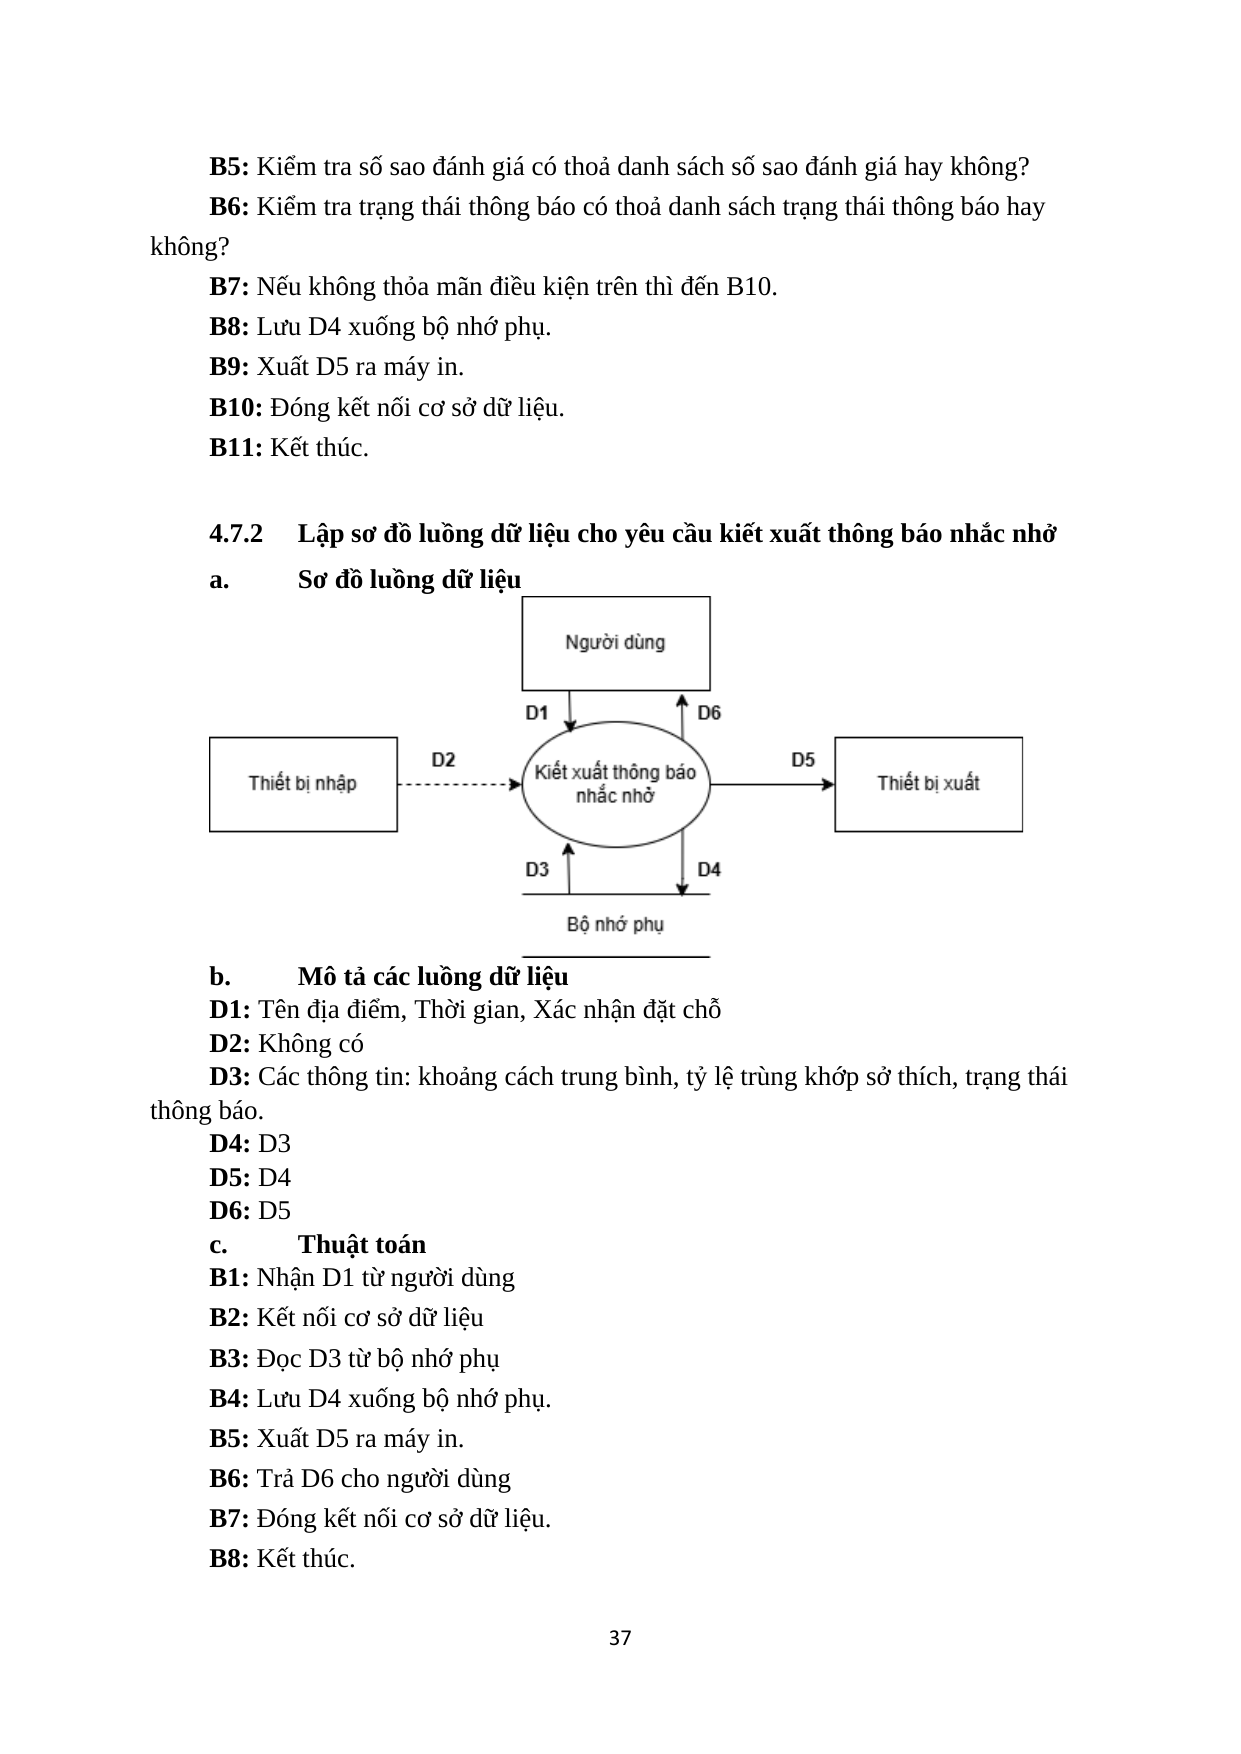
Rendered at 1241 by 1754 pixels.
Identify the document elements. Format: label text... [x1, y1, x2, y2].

text B7: Nếu không thỏa mãn điều kiện trên thì đến B10. [150, 270, 1090, 301]
text B7: Đóng kết nối cơ sở dữ liệu. [150, 1502, 1090, 1533]
picture [209, 596, 1024, 958]
text D6: D5 [150, 1194, 1090, 1226]
text B9: Xuất D5 ra máy in. [150, 351, 1090, 382]
subtitle Lập sơ đồ luồng dữ liệu cho yêu cầu kiết xuất thông báo nhắc nhở [150, 517, 1090, 548]
list Sơ đồ luồng dữ liệu [150, 563, 1090, 594]
text B1: Nhận D1 từ người dùng [150, 1261, 1090, 1293]
text B10: Đóng kết nối cơ sở dữ liệu. [150, 391, 1090, 422]
text B3: Đọc D3 từ bộ nhớ phụ [150, 1342, 1090, 1373]
text B11: Kết thúc. [150, 431, 1090, 462]
text D1: Tên địa điểm, Thời gian, Xác nhận đặt chỗ [150, 993, 1090, 1024]
list Mô tả các luồng dữ liệu [150, 959, 1090, 991]
text D2: Không có [150, 1027, 1090, 1058]
text B5: Xuất D5 ra máy in. [150, 1422, 1090, 1453]
text B2: Kết nối cơ sở dữ liệu [150, 1302, 1090, 1333]
text B4: Lưu D4 xuống bộ nhớ phụ. [150, 1382, 1090, 1413]
text D5: D4 [150, 1161, 1090, 1192]
text B8: Kết thúc. [150, 1542, 1090, 1573]
list Thuật toán [150, 1228, 1090, 1259]
text D3: Các thông tin: khoảng cách trung bình, tỷ lệ trùng khớp sở thích, trạng thái thông báo. [150, 1060, 1090, 1125]
text D4: D3 [150, 1127, 1090, 1158]
text B6: Trả D6 cho người dùng [150, 1462, 1090, 1493]
text B8: Lưu D4 xuống bộ nhớ phụ. [150, 310, 1090, 342]
text B5: Kiểm tra số sao đánh giá có thoả danh sách số sao đánh giá hay không? [150, 150, 1090, 181]
text B6: Kiểm tra trạng thái thông báo có thoả danh sách trạng thái thông báo hay không? [150, 190, 1090, 261]
